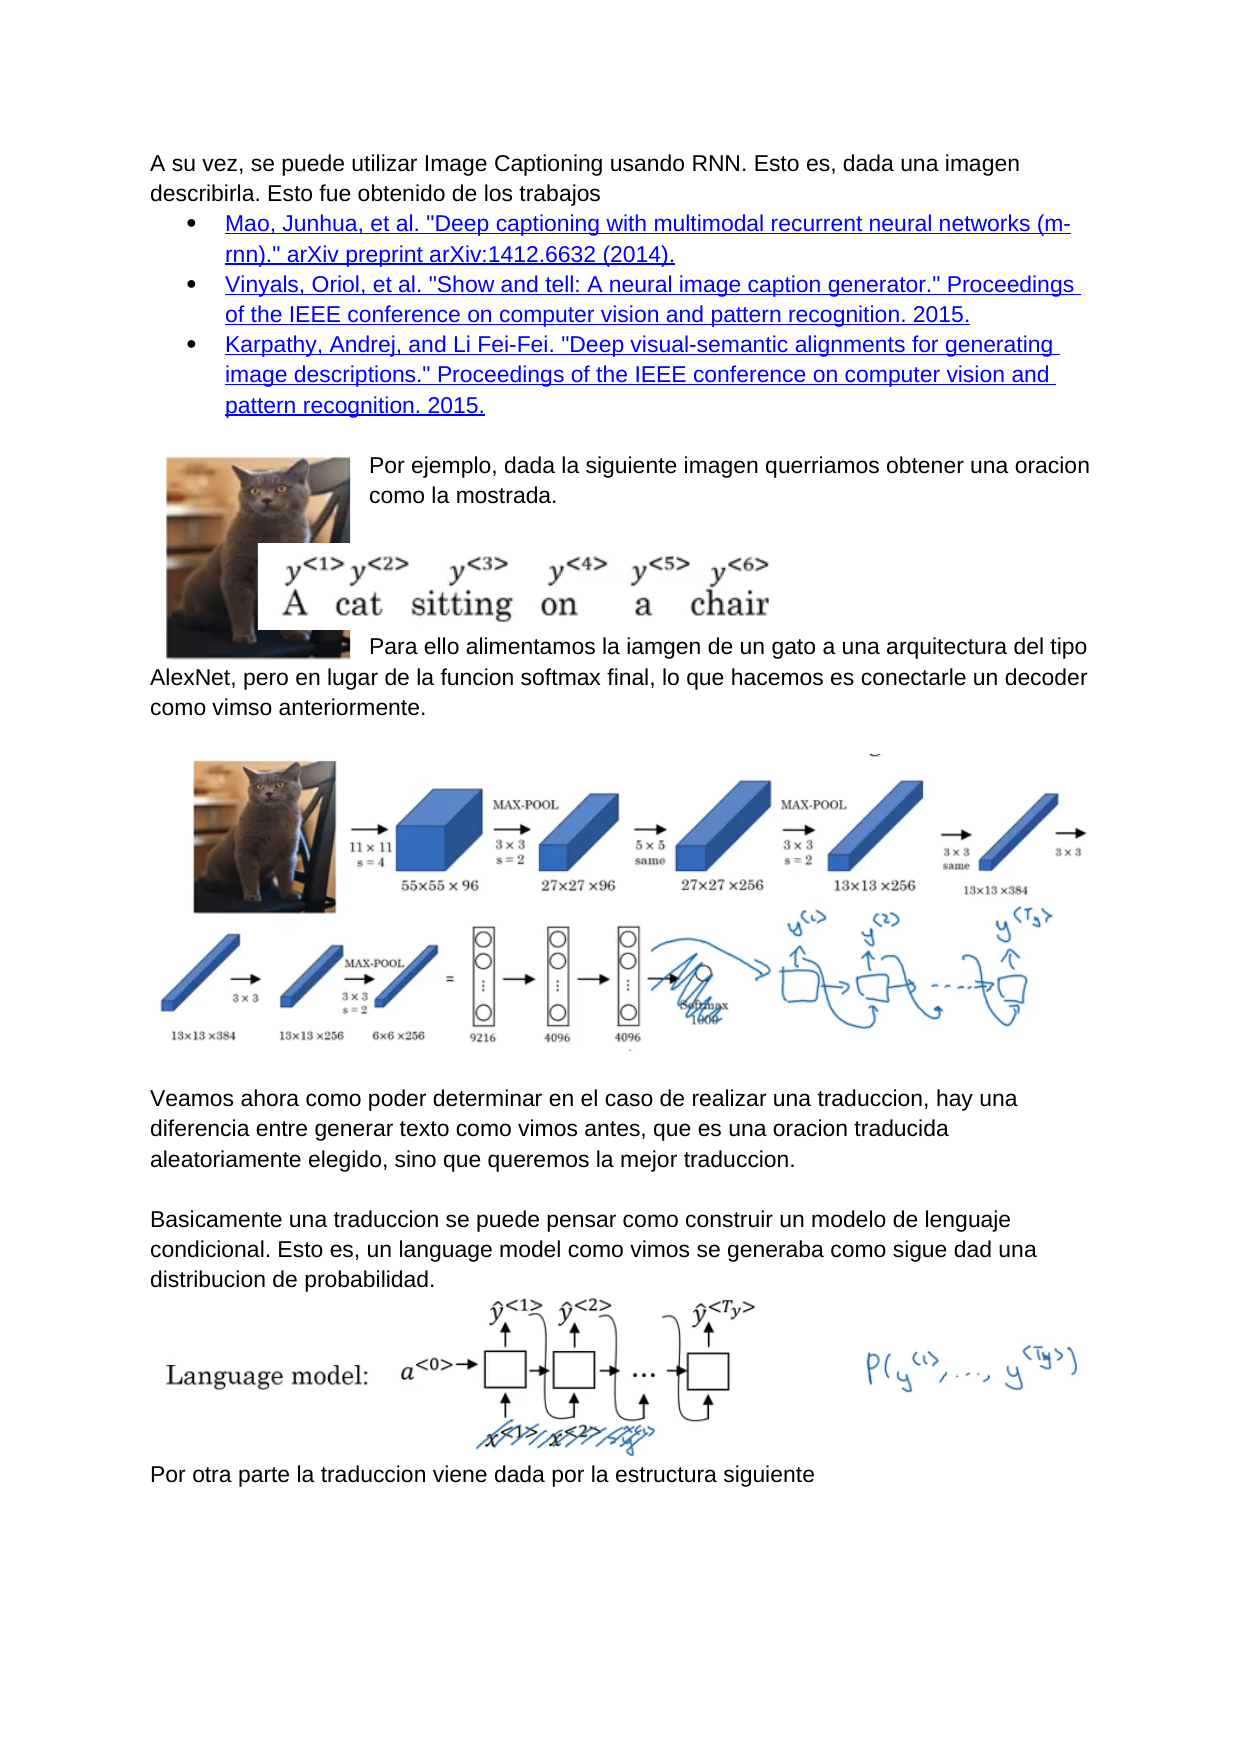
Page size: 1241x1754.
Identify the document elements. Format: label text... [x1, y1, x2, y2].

text Para ello alimentamos la iamgen de un gato a una arquitectura del tipo AlexNet, pero en lugar de la funcion softmax final, lo que hacemos es conectarle un decoder como vimso anteriormente. [150, 633, 1090, 720]
list Mao, Junhua, et al. "Deep captioning with multimodal recurrent neural networks (m-rnn)." arXiv preprint arXiv:1412.6632 (2014). [187, 210, 1090, 267]
text Basicamente una traduccion se puede pensar como construir un modelo de lenguaje condicional. Esto es, un language model como vimos se generaba como sigue dad una distribucion de probabilidad. [150, 1206, 1090, 1293]
text Por otra parte la traduccion viene dada por la estructura siguiente [150, 1461, 1090, 1488]
picture [150, 754, 1091, 1051]
text Por ejemplo, dada la siguiente imagen querriamos obtener una oracion como la mostrada. [150, 452, 1090, 509]
picture [165, 453, 769, 660]
picture [150, 1296, 1091, 1458]
text Veamos ahora como poder determinar en el caso de realizar una traduccion, hay una diferencia entre generar texto como vimos antes, que es una oracion traducida aleatoriamente elegido, sino que queremos la mejor traduccion. [150, 1085, 1090, 1172]
list Karpathy, Andrej, and Li Fei-Fei. "Deep visual-semantic alignments for generating image descriptions." Proceedings of the IEEE conference on computer vision and pattern recognition. 2015. [187, 331, 1090, 418]
text A su vez, se puede utilizar Image Captioning usando RNN. Esto es, dada una imagen describirla. Esto fue obtenido de los trabajos [150, 150, 1090, 207]
list Vinyals, Oriol, et al. "Show and tell: A neural image caption generator." Proceedings of the IEEE conference on computer vision and pattern recognition. 2015. [187, 271, 1090, 327]
